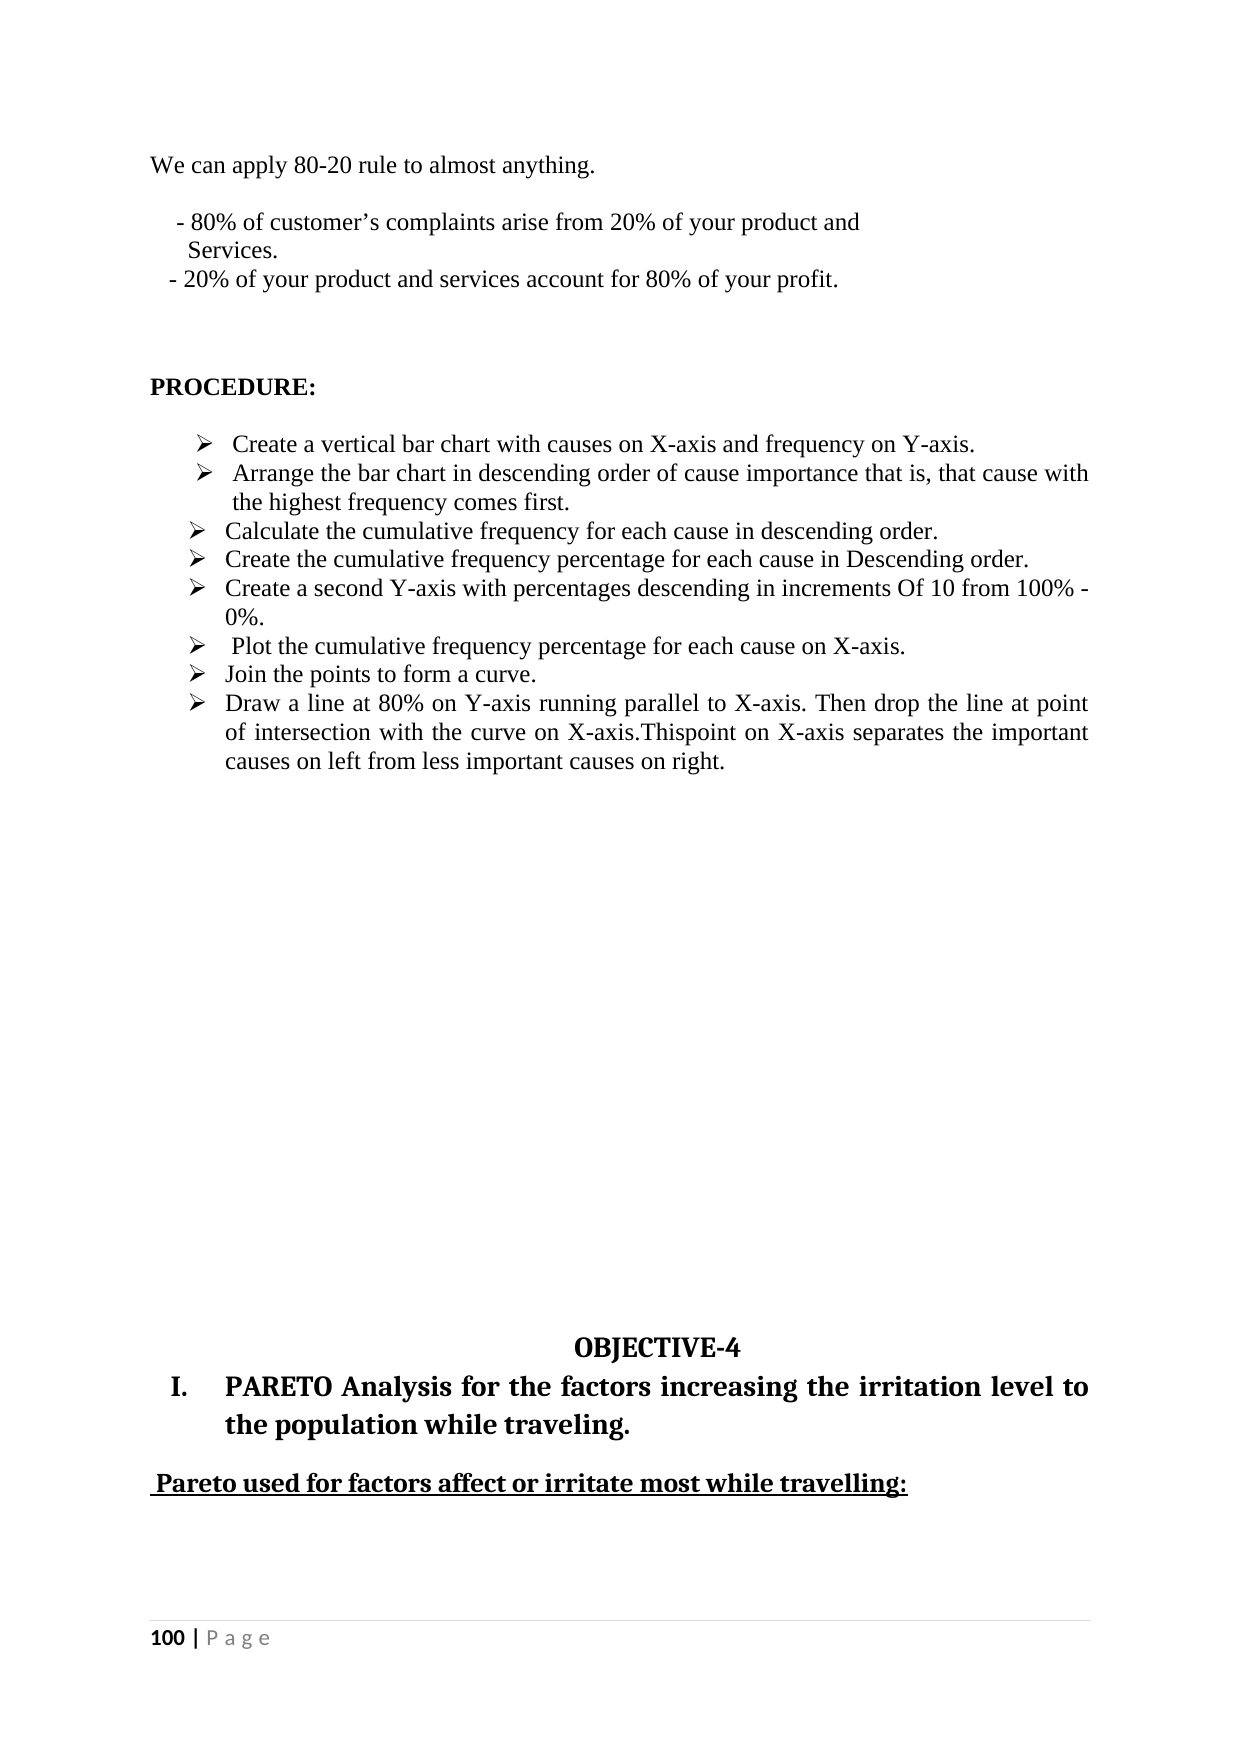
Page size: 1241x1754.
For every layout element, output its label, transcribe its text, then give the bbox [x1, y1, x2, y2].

list Plot the cumulative frequency percentage for each cause on X-axis. [187, 631, 1090, 659]
list Draw a line at 80% on Y-axis running parallel to X-axis. Then drop the line at point of intersection with the curve on X-axis.Thispoint on X-axis separates the important causes on left from less important causes on right. [187, 688, 1090, 774]
text Services. [150, 236, 1090, 264]
list PARETO Analysis for the factors increasing the irritation level to the population while traveling. [187, 1370, 1090, 1442]
list Arrange the bar chart in descending order of cause importance that is, that cause with the highest frequency comes first. [194, 458, 1090, 516]
text PROCEDURE: [150, 372, 1090, 401]
text - 80% of customer’s complaints arise from 20% of your product and [150, 207, 1090, 236]
list Create a second Y-axis with percentages descending in increments Of 10 from 100% - 0%. [187, 573, 1090, 631]
list OBJECTIVE-4 [225, 1331, 1090, 1365]
text Pareto used for factors affect or irritate most while travelling: [150, 1468, 1090, 1499]
list Create a vertical bar chart with causes on X-axis and frequency on Y-axis. [194, 429, 1090, 458]
text We can apply 80-20 rule to almost anything. [150, 150, 1090, 179]
list Join the points to form a curve. [187, 659, 1090, 688]
list Create the cumulative frequency percentage for each cause in Descending order. [187, 544, 1090, 573]
list Calculate the cumulative frequency for each cause in descending order. [187, 516, 1090, 544]
text - 20% of your product and services account for 80% of your profit. [150, 264, 1090, 293]
